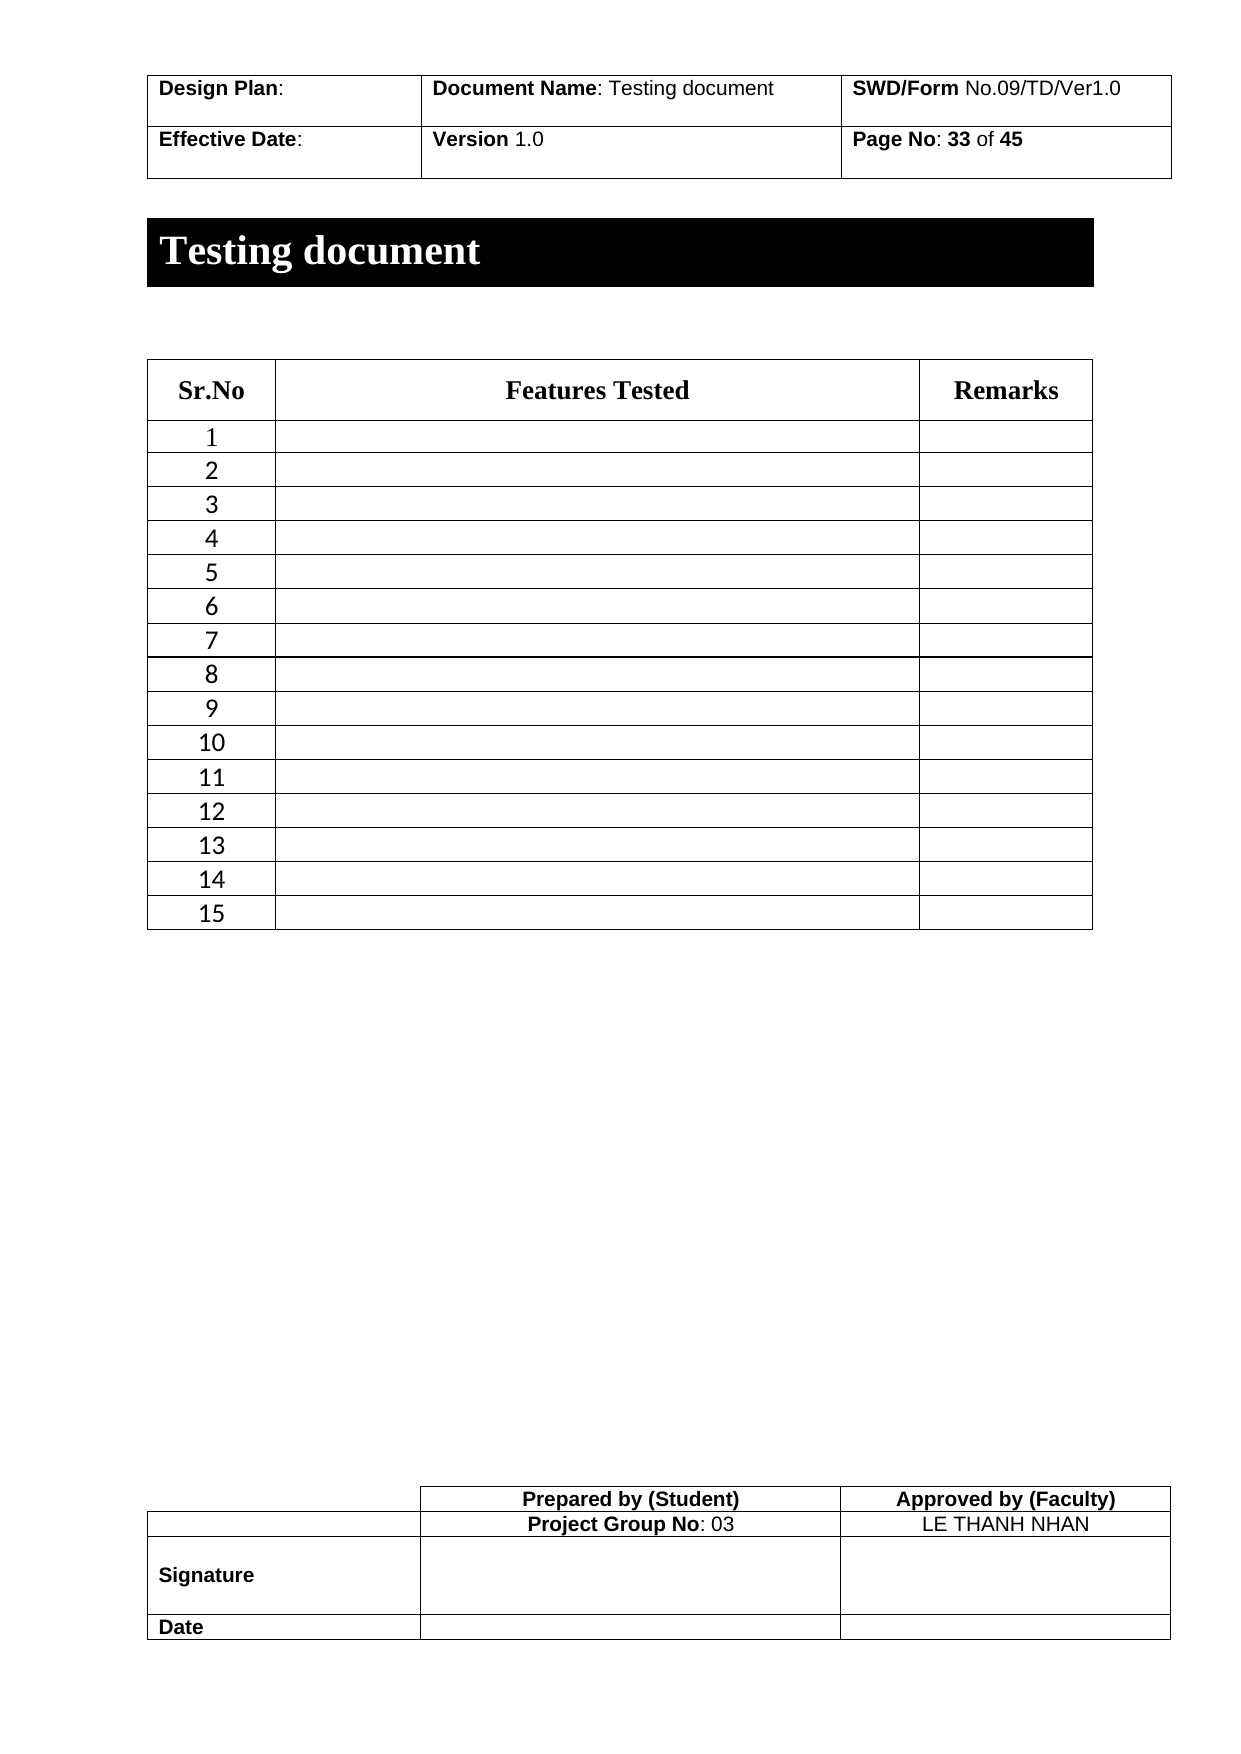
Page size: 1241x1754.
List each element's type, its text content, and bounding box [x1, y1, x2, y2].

table_cell [920, 453, 1092, 486]
table_cell [276, 692, 919, 724]
table_cell [276, 794, 919, 827]
table_cell 13 [148, 828, 275, 861]
table_cell [276, 421, 919, 452]
table_cell 14 [148, 862, 275, 895]
table_cell 6 [148, 589, 275, 622]
table_cell [920, 726, 1092, 759]
table_cell 2 [148, 453, 275, 486]
table_cell [920, 521, 1092, 554]
table_cell 3 [148, 487, 275, 520]
table_cell 4 [148, 521, 275, 554]
table_cell [276, 453, 919, 486]
table_cell 10 [148, 726, 275, 759]
table_cell 5 [148, 555, 275, 588]
table_cell [920, 487, 1092, 520]
table_header Features Tested [276, 360, 919, 420]
table_cell [276, 521, 919, 554]
table_cell [276, 760, 919, 793]
table_cell [920, 624, 1092, 656]
table_header Sr.No [148, 360, 275, 420]
table_cell [920, 692, 1092, 724]
table_cell [920, 794, 1092, 827]
table_cell [276, 555, 919, 588]
table_cell [276, 658, 919, 691]
table_cell [276, 862, 919, 895]
table_cell [276, 726, 919, 759]
table_cell [920, 828, 1092, 861]
table_cell [276, 624, 919, 656]
table_cell [920, 555, 1092, 588]
table_cell [920, 589, 1092, 622]
table_cell [920, 862, 1092, 895]
table_cell [276, 896, 919, 929]
table_cell [920, 760, 1092, 793]
table_cell [276, 589, 919, 622]
table_cell 1 [148, 421, 275, 452]
table_cell 7 [148, 624, 275, 656]
table_cell [920, 658, 1092, 691]
table_cell [276, 828, 919, 861]
table_cell 8 [148, 658, 275, 691]
table_cell [276, 487, 919, 520]
table_cell 15 [148, 896, 275, 929]
table_cell 12 [148, 794, 275, 827]
table_cell 11 [148, 760, 275, 793]
table_cell [920, 421, 1092, 452]
table_cell 9 [148, 692, 275, 724]
table_header Testing document [148, 219, 1093, 286]
table_cell [920, 896, 1092, 929]
table_header Remarks [920, 360, 1092, 420]
